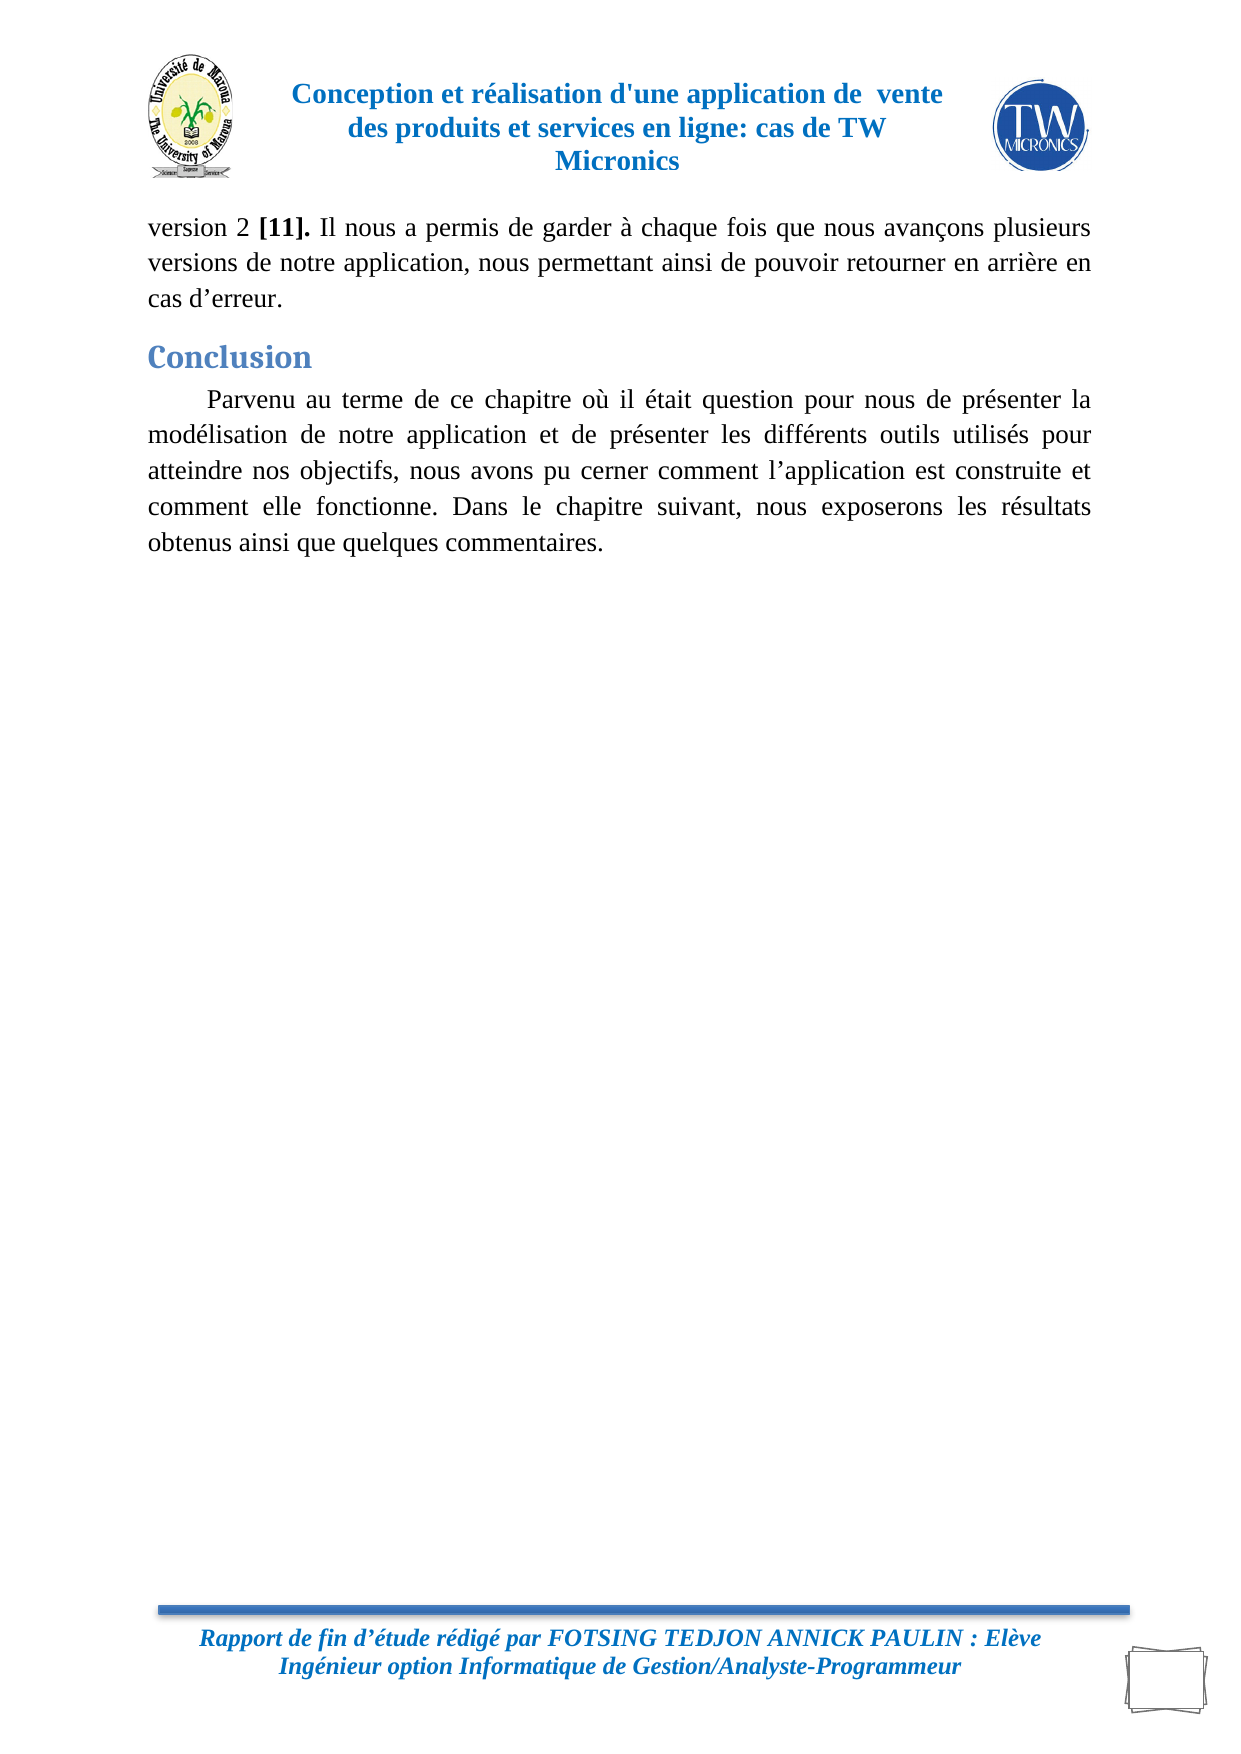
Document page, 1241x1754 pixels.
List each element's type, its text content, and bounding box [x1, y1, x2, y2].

picture [991, 77, 1092, 171]
subtitle Conclusion [148, 339, 1093, 377]
text Parvenu au terme de ce chapitre où il était question pour nous de présenter la modélisation de notre application et de présenter les différents outils utilisés pour atteindre nos objectifs, nous avons pu cerner comment l’application est construite et comment elle fonctionne. Dans le chapitre suivant, nous exposerons les résultats obtenus ainsi que quelques commentaires. [148, 383, 1093, 557]
